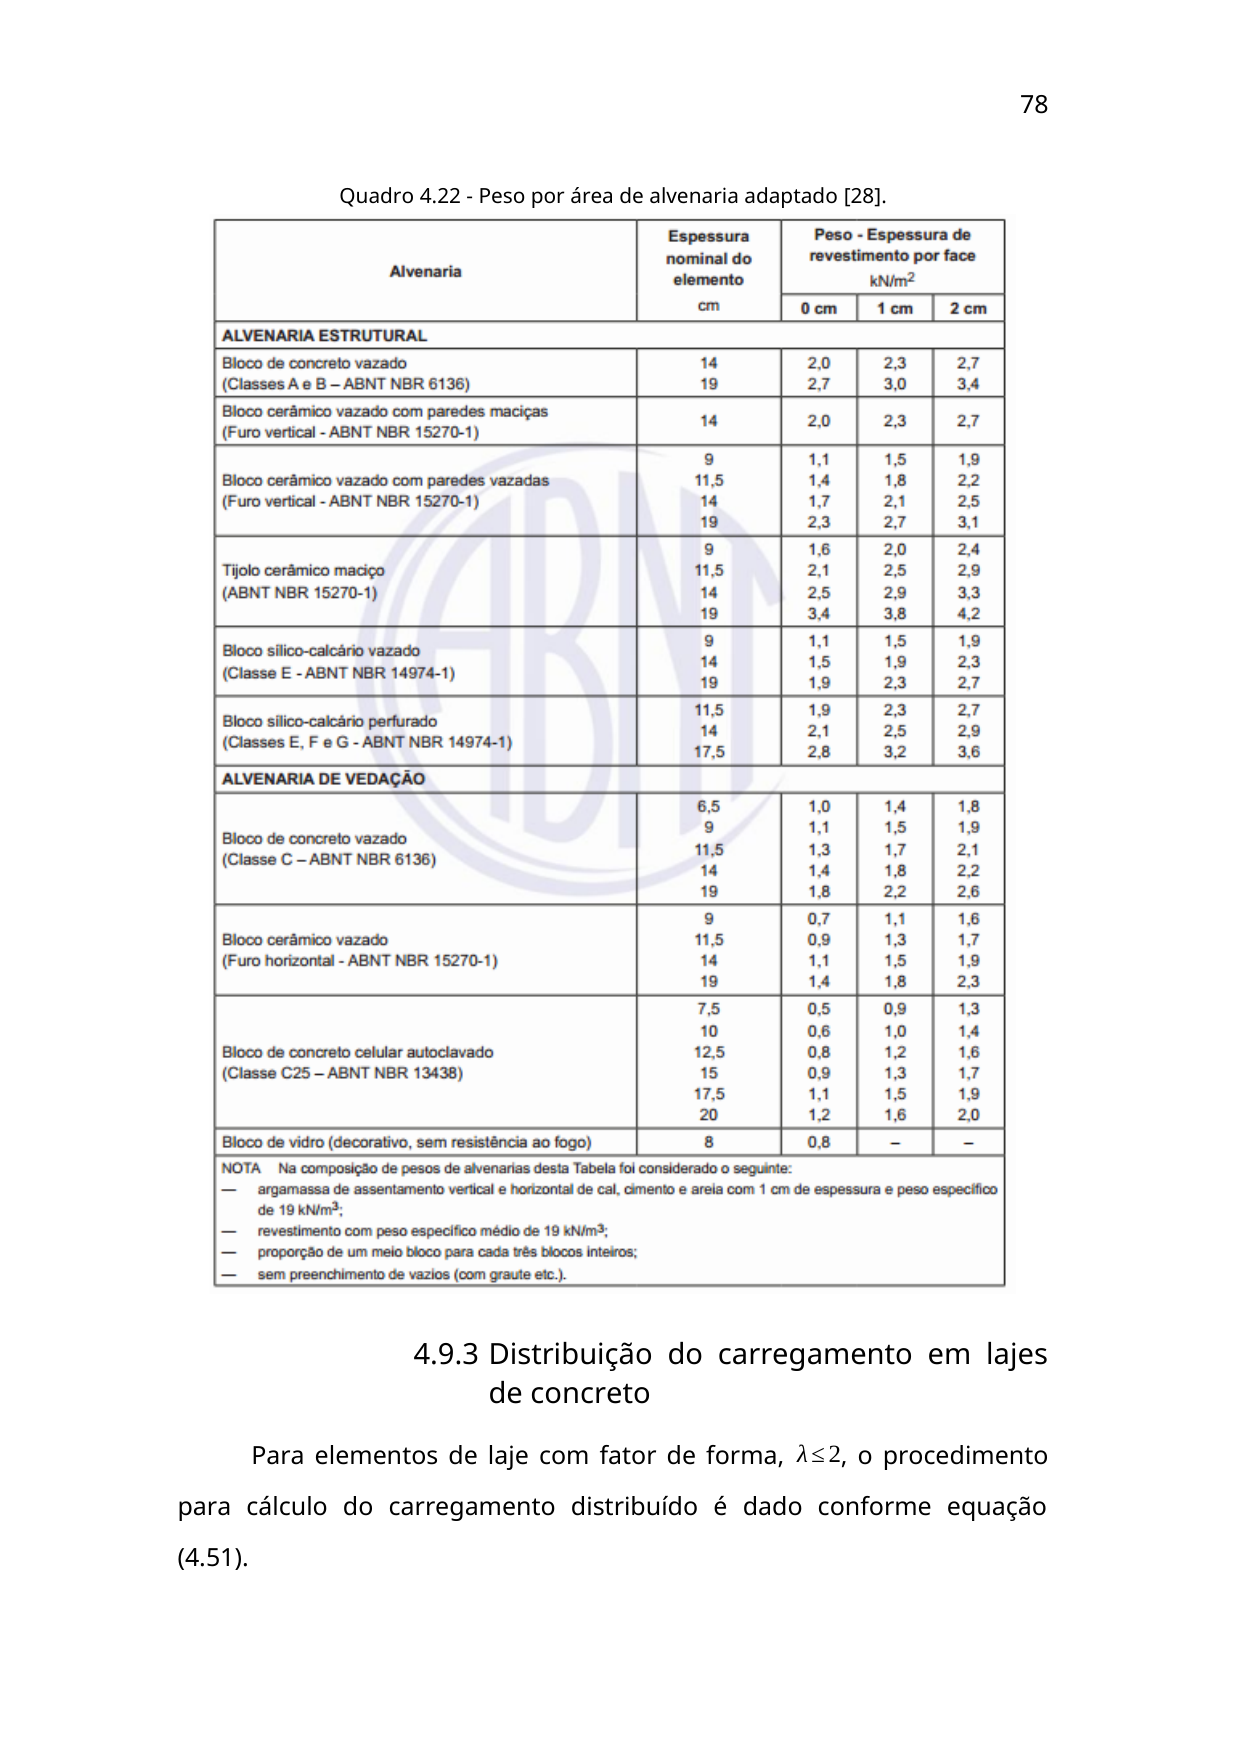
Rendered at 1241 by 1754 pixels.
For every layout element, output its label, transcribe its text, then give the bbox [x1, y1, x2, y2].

table_header Quadro 4.22 - Peso por área de alvenaria adaptado [28]. [177, 179, 1048, 212]
text Para elementos de laje com fator de forma, , o procedimento para cálculo do carregamento distribuído é dado conforme equação (4.51). [177, 1437, 1048, 1574]
subtitle Distribuição do carregamento em lajes de concreto [413, 1333, 1048, 1412]
table_cell [177, 212, 1048, 1296]
picture [209, 214, 1017, 1294]
